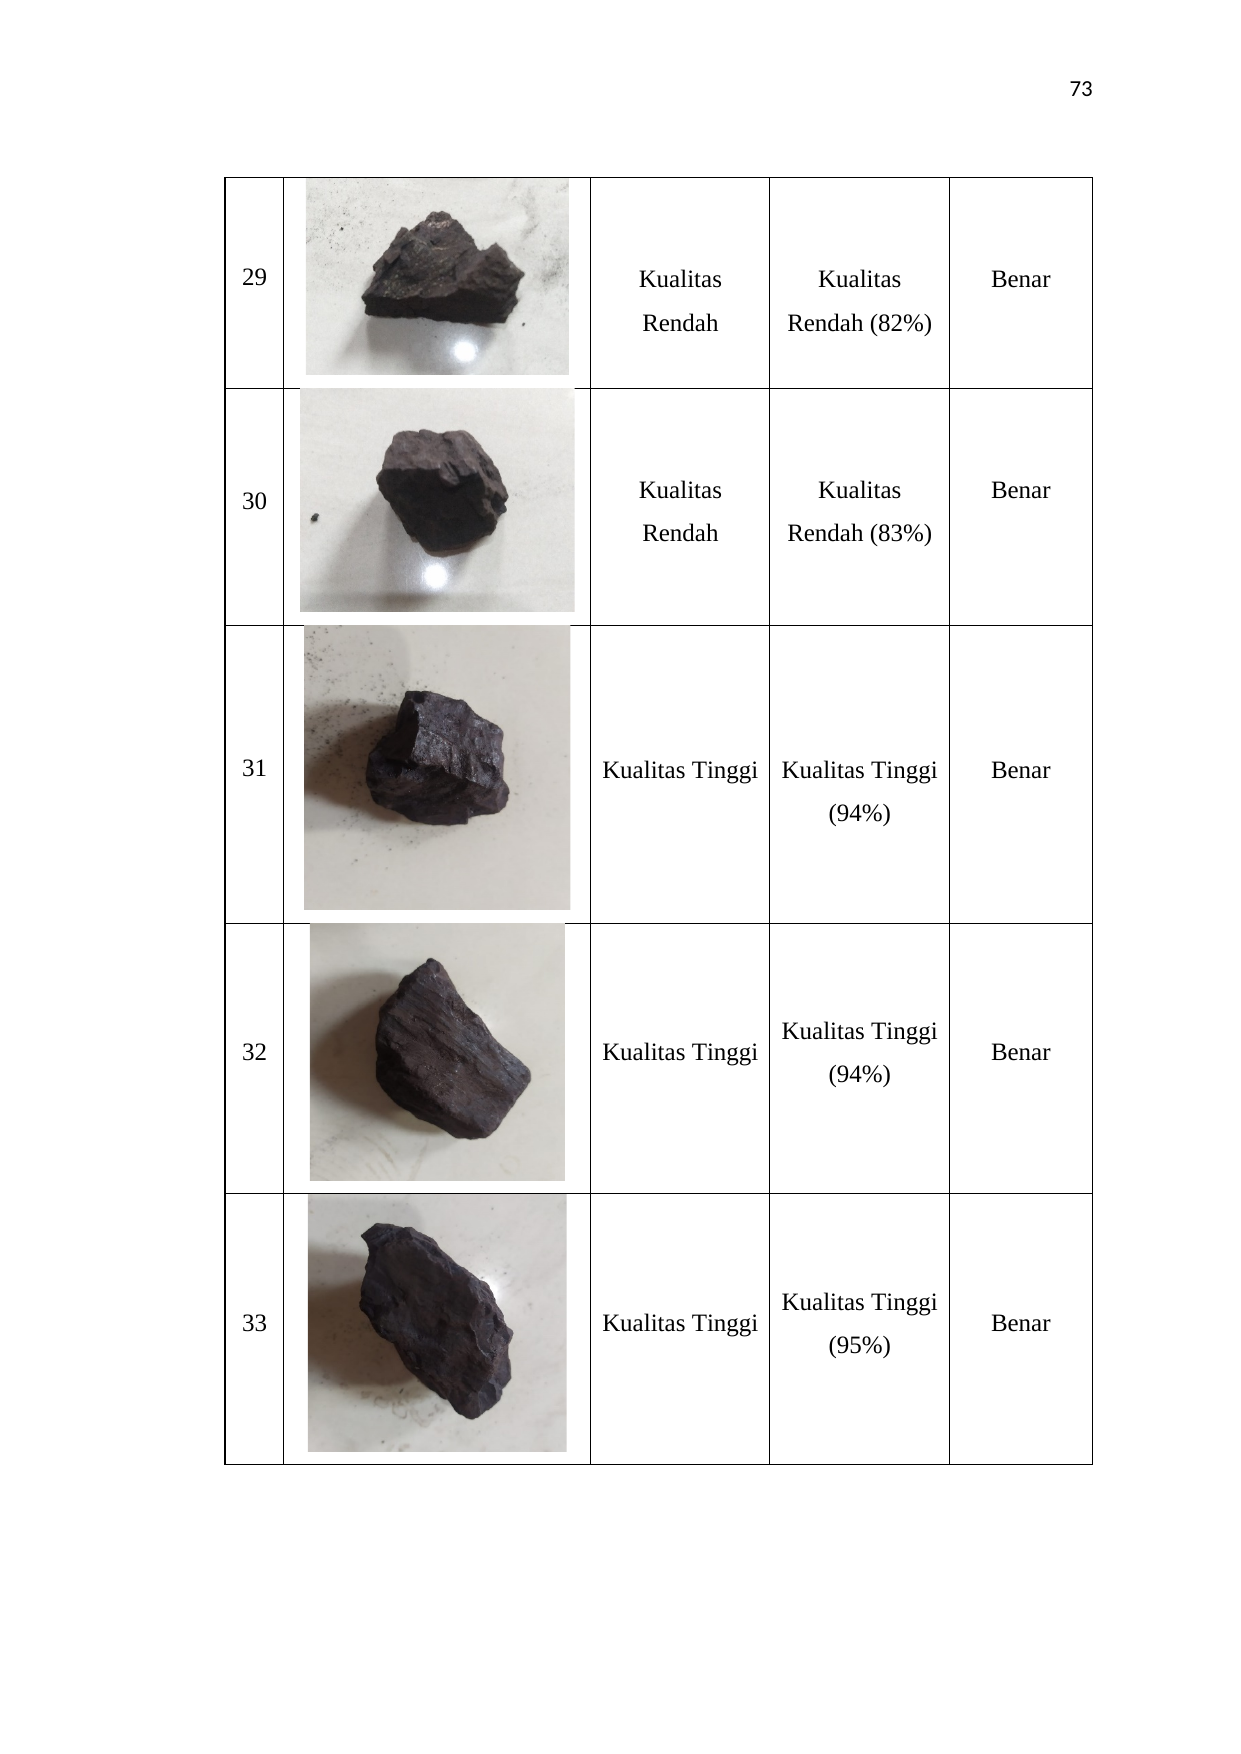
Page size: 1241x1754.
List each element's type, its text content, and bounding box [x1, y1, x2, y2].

table_cell Kualitas Tinggi [591, 626, 769, 922]
table_cell Kualitas Tinggi [591, 924, 769, 1193]
table_cell Kualitas Rendah [591, 389, 769, 624]
table_cell Benar [950, 389, 1092, 624]
picture [305, 178, 569, 375]
picture [309, 923, 565, 1181]
picture [304, 625, 571, 910]
table_cell [284, 626, 590, 922]
table_cell 29 [226, 178, 283, 388]
table_cell Kualitas Tinggi (95%) [770, 1194, 949, 1464]
table_cell Kualitas Tinggi [591, 1194, 769, 1464]
table_cell Benar [950, 924, 1092, 1193]
table_cell 33 [226, 1194, 283, 1464]
picture [300, 388, 575, 612]
table_cell Benar [950, 626, 1092, 922]
table_cell 30 [226, 389, 283, 624]
table_cell [284, 389, 590, 624]
picture [307, 1194, 567, 1452]
table_cell Kualitas Rendah (82%) [770, 178, 949, 388]
table_cell 32 [226, 924, 283, 1193]
table_cell Kualitas Rendah [591, 178, 769, 388]
table_cell Kualitas Rendah (83%) [770, 389, 949, 624]
table_cell [284, 178, 590, 388]
table_cell Kualitas Tinggi (94%) [770, 924, 949, 1193]
table_cell Benar [950, 1194, 1092, 1464]
table_cell Benar [950, 178, 1092, 388]
table_cell [284, 924, 590, 1193]
table_cell [284, 1194, 590, 1464]
table_cell 31 [226, 626, 283, 922]
table_cell Kualitas Tinggi (94%) [770, 626, 949, 922]
